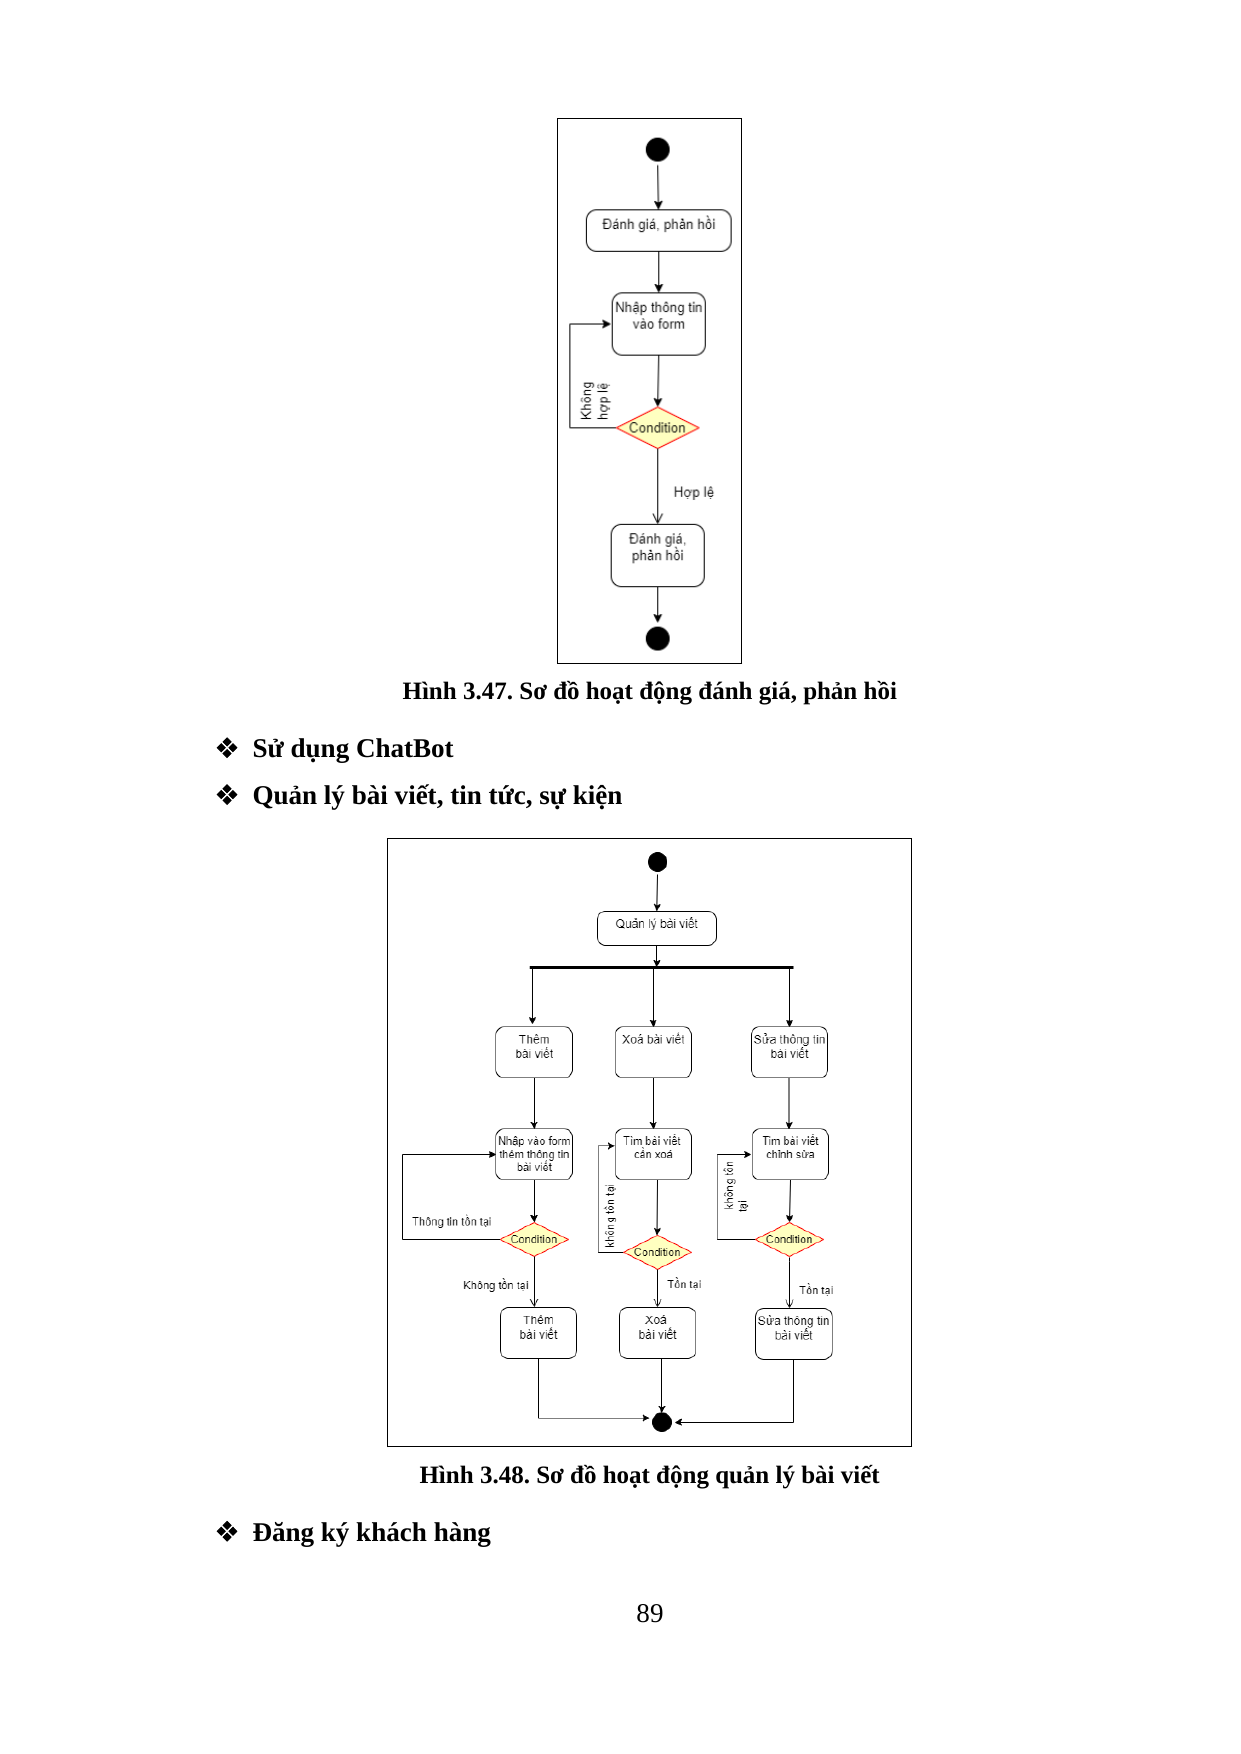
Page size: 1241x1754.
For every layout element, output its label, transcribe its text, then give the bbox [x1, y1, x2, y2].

list Sử dụng ChatBot [177, 732, 1122, 763]
list Quản lý bài viết, tin tức, sự kiện [177, 779, 1122, 810]
picture [388, 839, 911, 1446]
picture [558, 119, 741, 663]
list Đăng ký khách hàng [177, 1516, 1122, 1547]
